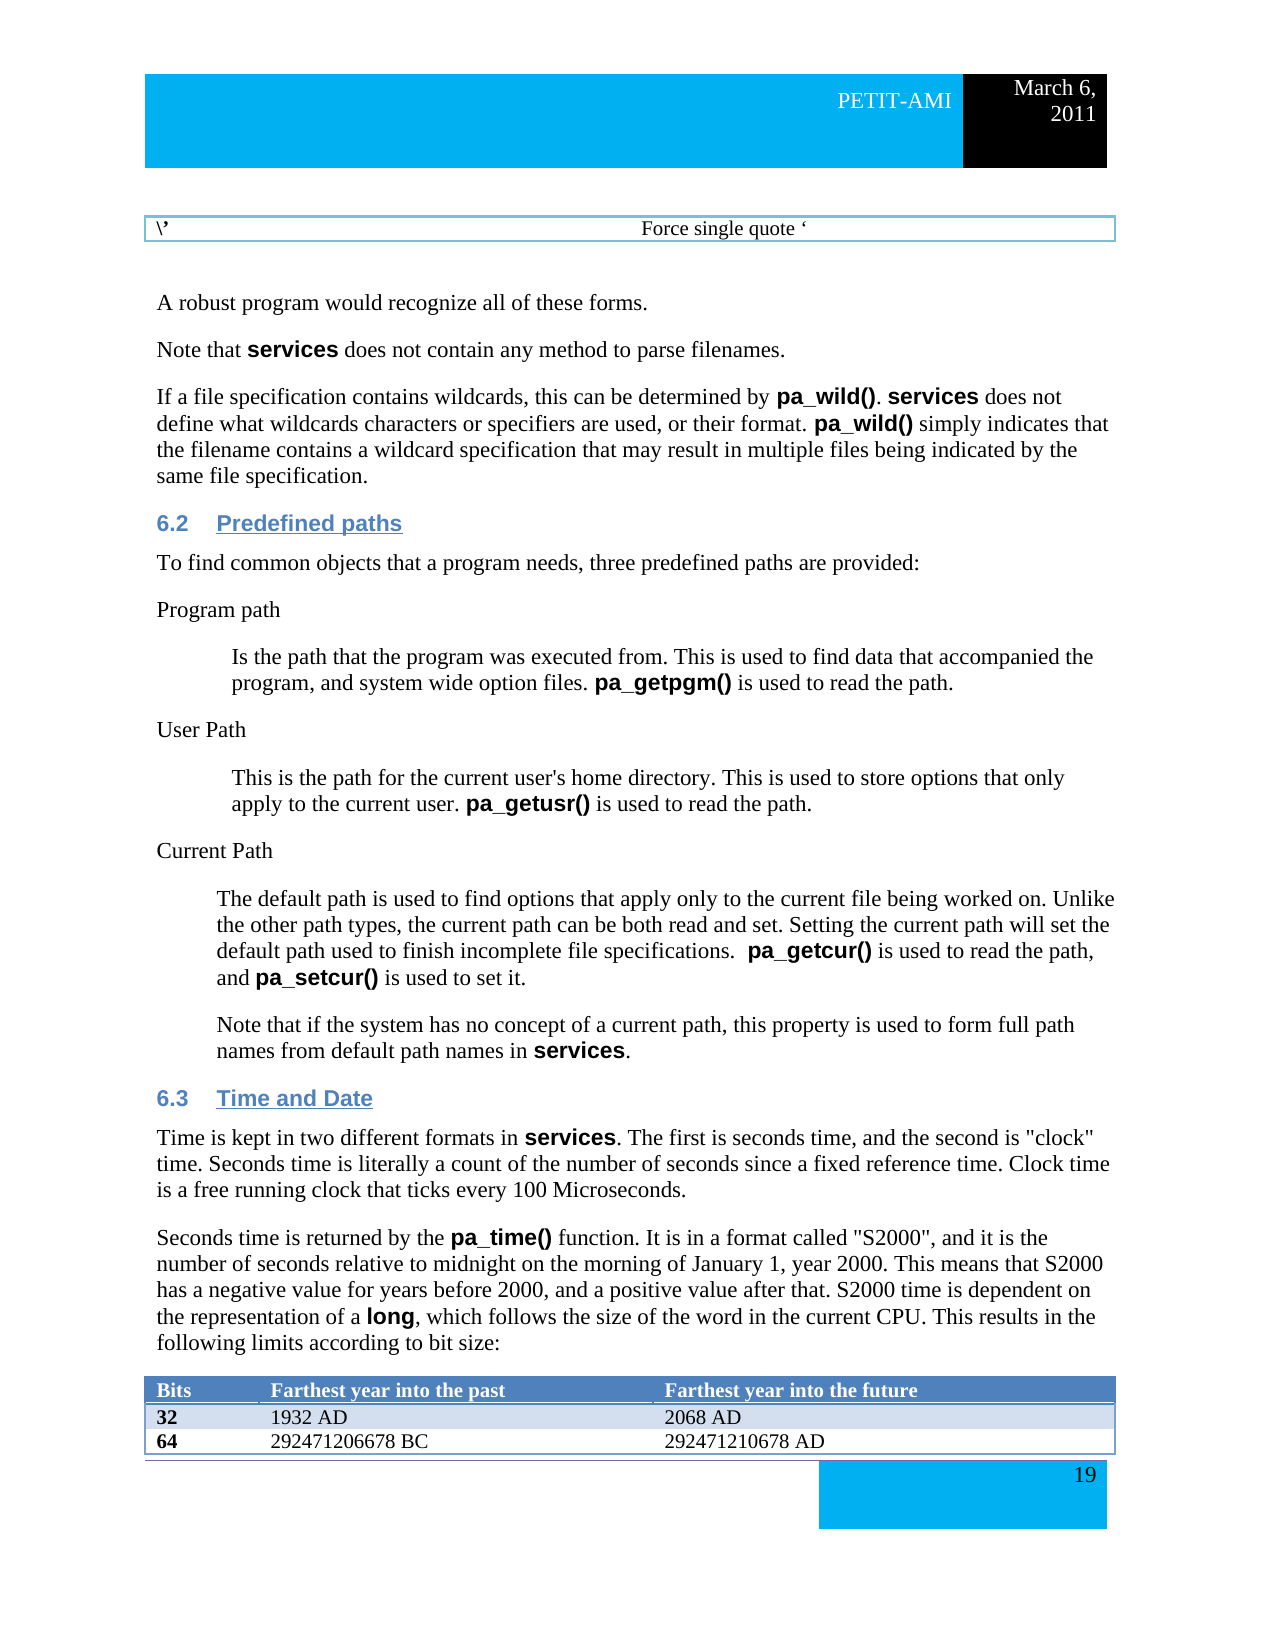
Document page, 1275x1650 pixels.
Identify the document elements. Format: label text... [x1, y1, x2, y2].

text Program path [156, 596, 1118, 622]
text Note that if the system has no concept of a current path, this property is used to form full path names from default path names in services. [216, 1011, 1118, 1064]
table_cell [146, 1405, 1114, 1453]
text Current Path [156, 837, 1118, 864]
text Seconds time is returned by the pa_time() function. It is in a format called "S2000", and it is the number of seconds relative to midnight on the morning of January 1, year 2000. This means that S2000 has a negative value for years before 2000, and a positive value after that. S2000 time is dependent on the representation of a long, which follows the size of the word in the current CPU. This results in the following limits according to bit size: [156, 1223, 1118, 1356]
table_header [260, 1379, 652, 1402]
text If a file specification contains wildcards, this can be determined by pa_wild(). services does not define what wildcards characters or specifiers are used, or their format. pa_wild() simply indicates that the filename contains a wildcard specification that may result in multiple files being indicated by the same file specification. [156, 383, 1118, 489]
text The default path is used to find options that apply only to the current file being worked on. Unlike the other path types, the current path can be both read and set. Setting the current path will set the default path used to finish incomplete file specifications. pa_getcur() is used to read the path, and pa_setcur() is used to set it. [216, 884, 1118, 990]
text Time is kept in two different formats in services. The first is seconds time, and the second is "clock" time. Seconds time is literally a count of the number of seconds since a fixed reference time. Clock time is a free running clock that ticks every 100 Microseconds. [156, 1123, 1118, 1203]
subtitle Time and Date [156, 1085, 1118, 1111]
text This is the path for the current user's home directory. This is used to store options that only apply to the current user. pa_getusr() is used to read the path. [231, 764, 1118, 817]
subtitle Predefined paths [156, 510, 1118, 536]
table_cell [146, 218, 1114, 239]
text To find common objects that a program needs, three predefined paths are provided: [156, 548, 1118, 575]
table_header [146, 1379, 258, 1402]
text Note that services does not contain any method to parse filenames. [156, 336, 1118, 362]
text A robust program would recognize all of these forms. [156, 289, 1118, 315]
text User Path [156, 717, 1118, 743]
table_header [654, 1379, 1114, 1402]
text Is the path that the program was executed from. This is used to find data that accompanied the program, and system wide option files. pa_getpgm() is used to read the path. [231, 643, 1118, 696]
